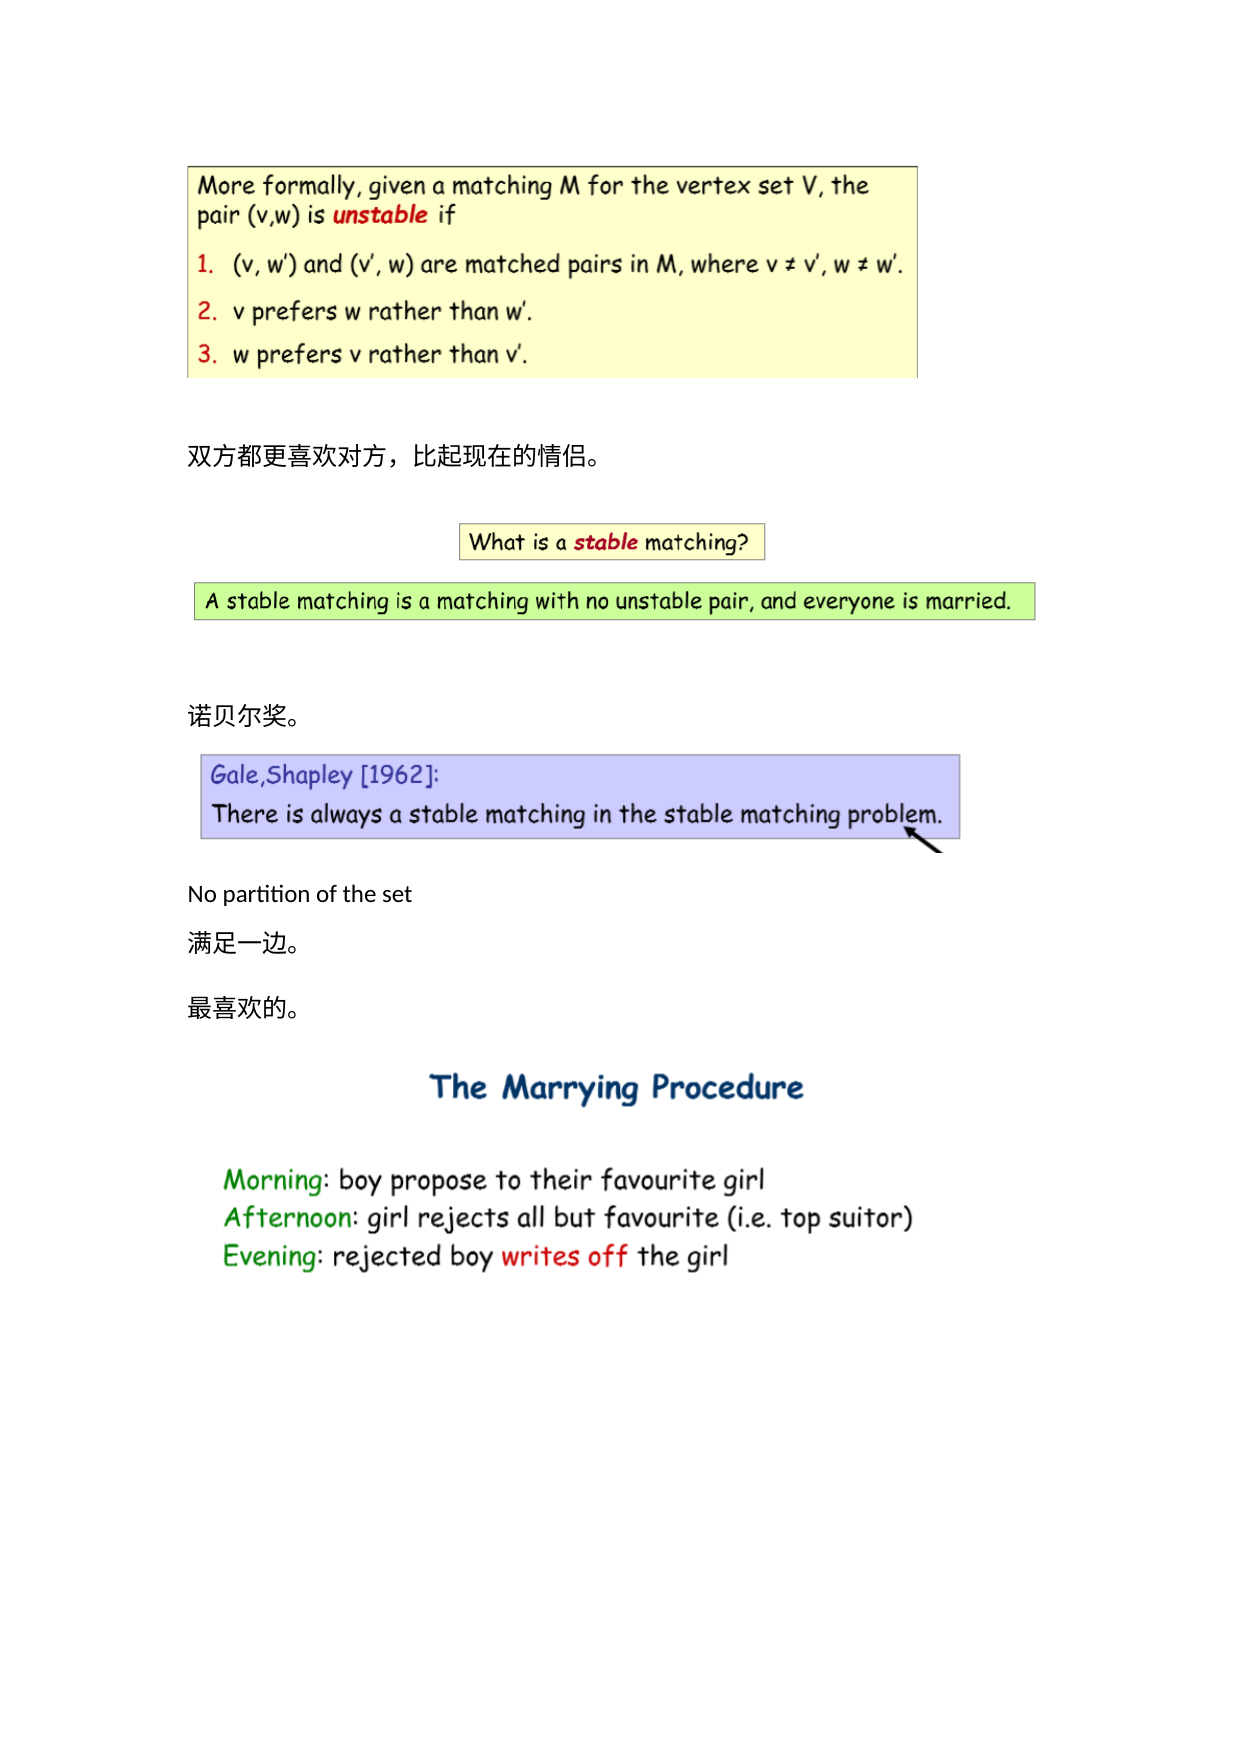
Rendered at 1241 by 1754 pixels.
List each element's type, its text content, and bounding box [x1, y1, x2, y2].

picture [187, 747, 964, 853]
picture [187, 162, 918, 378]
text No partition of the set [187, 877, 1053, 909]
picture [187, 1039, 1027, 1279]
text 诺贝尔奖。 [187, 682, 1053, 747]
text 满足一边。 [187, 909, 1053, 974]
text 双方都更喜欢对方，比起现在的情侣。 [187, 422, 1053, 487]
text 最喜欢的。 [187, 974, 1053, 1039]
picture [187, 519, 1053, 623]
